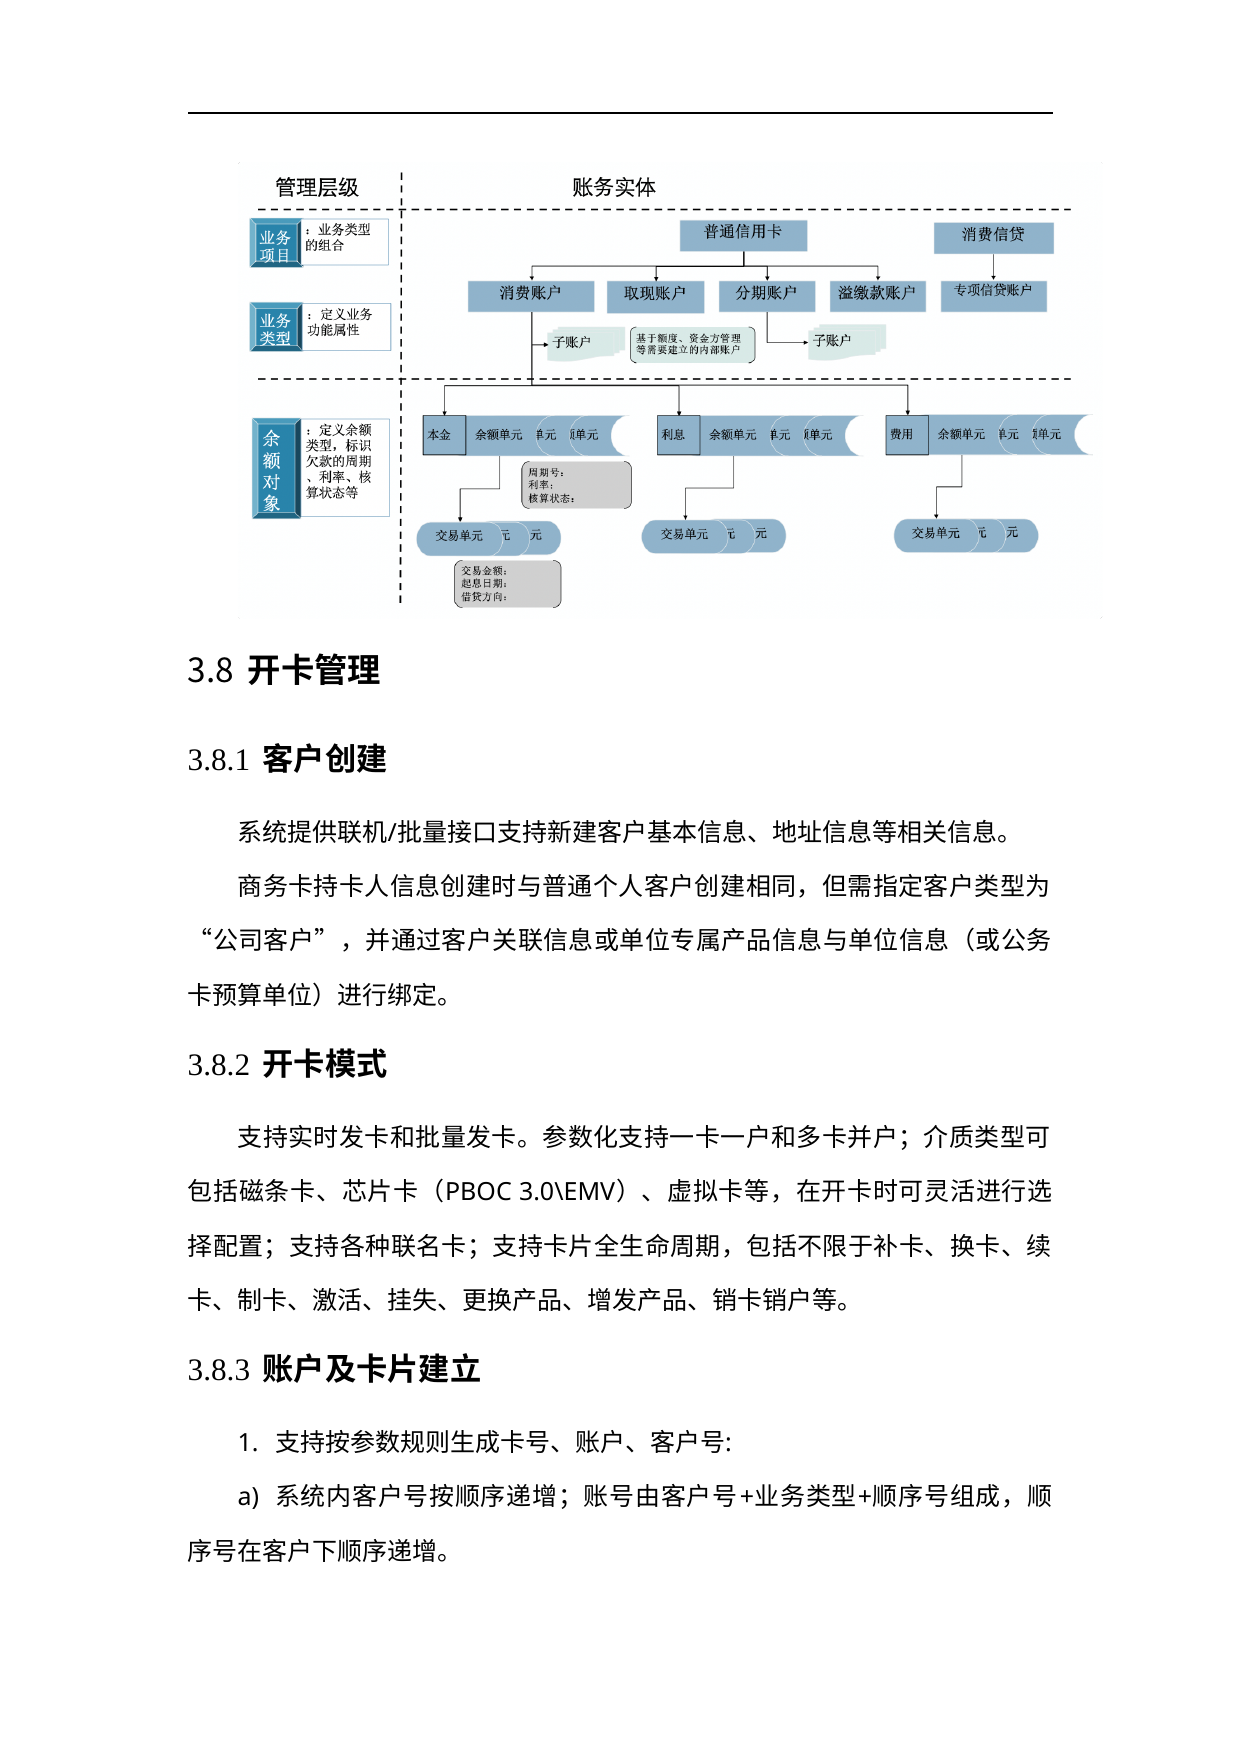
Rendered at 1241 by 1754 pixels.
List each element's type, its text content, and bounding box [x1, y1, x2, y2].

text 商务卡持卡人信息创建时与普通个人客户创建相同，但需指定客户类型为“公司客户”，并通过客户关联信息或单位专属产品信息与单位信息（或公务卡预算单位）进行绑定。 [187, 866, 1053, 1011]
text 系统提供联机/批量接口支持新建客户基本信息、地址信息等相关信息。 [187, 812, 1053, 848]
subtitle 开卡模式 [187, 1029, 1053, 1094]
text 支持实时发卡和批量发卡。参数化支持一卡一户和多卡并户；介质类型可包括磁条卡、芯片卡（PBOC 3.0\EMV）、虚拟卡等，在开卡时可灵活进行选择配置；支持各种联名卡；支持卡片全生命周期，包括不限于补卡、换卡、续卡、制卡、激活、挂失、更换产品、增发产品、销卡销户等。 [187, 1117, 1053, 1317]
subtitle 账户及卡片建立 [187, 1335, 1053, 1400]
picture [237, 162, 1103, 619]
list 支持按参数规则生成卡号、账户、客户号: [187, 1422, 1053, 1458]
list 系统内客户号按顺序递增；账号由客户号+业务类型+顺序号组成，顺序号在客户下顺序递增。 [187, 1477, 1053, 1567]
subtitle 客户创建 [187, 724, 1053, 789]
subtitle 开卡管理 [187, 635, 1053, 700]
